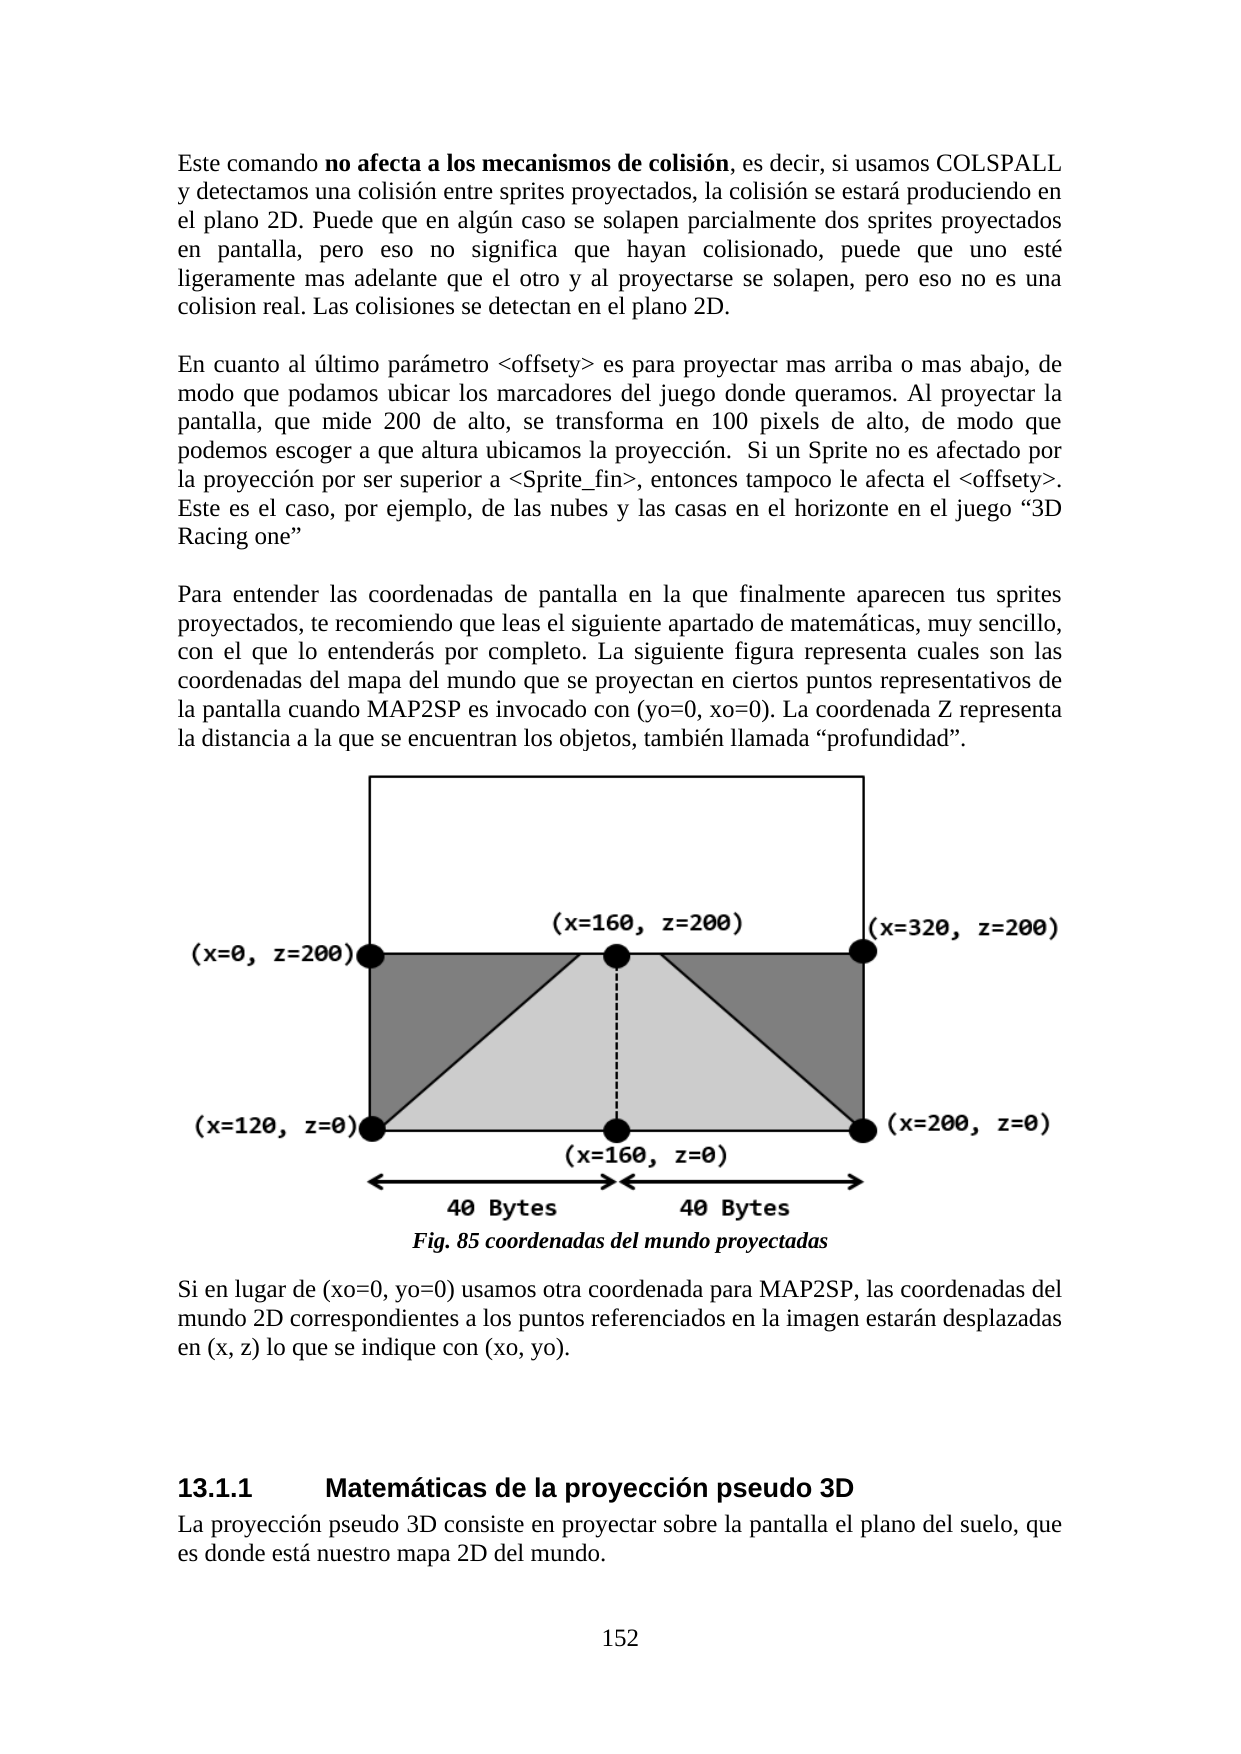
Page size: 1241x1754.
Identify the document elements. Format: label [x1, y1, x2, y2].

picture [177, 751, 1063, 1228]
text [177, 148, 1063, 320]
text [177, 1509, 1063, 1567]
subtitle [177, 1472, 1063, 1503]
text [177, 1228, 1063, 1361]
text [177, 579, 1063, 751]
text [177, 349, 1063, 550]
